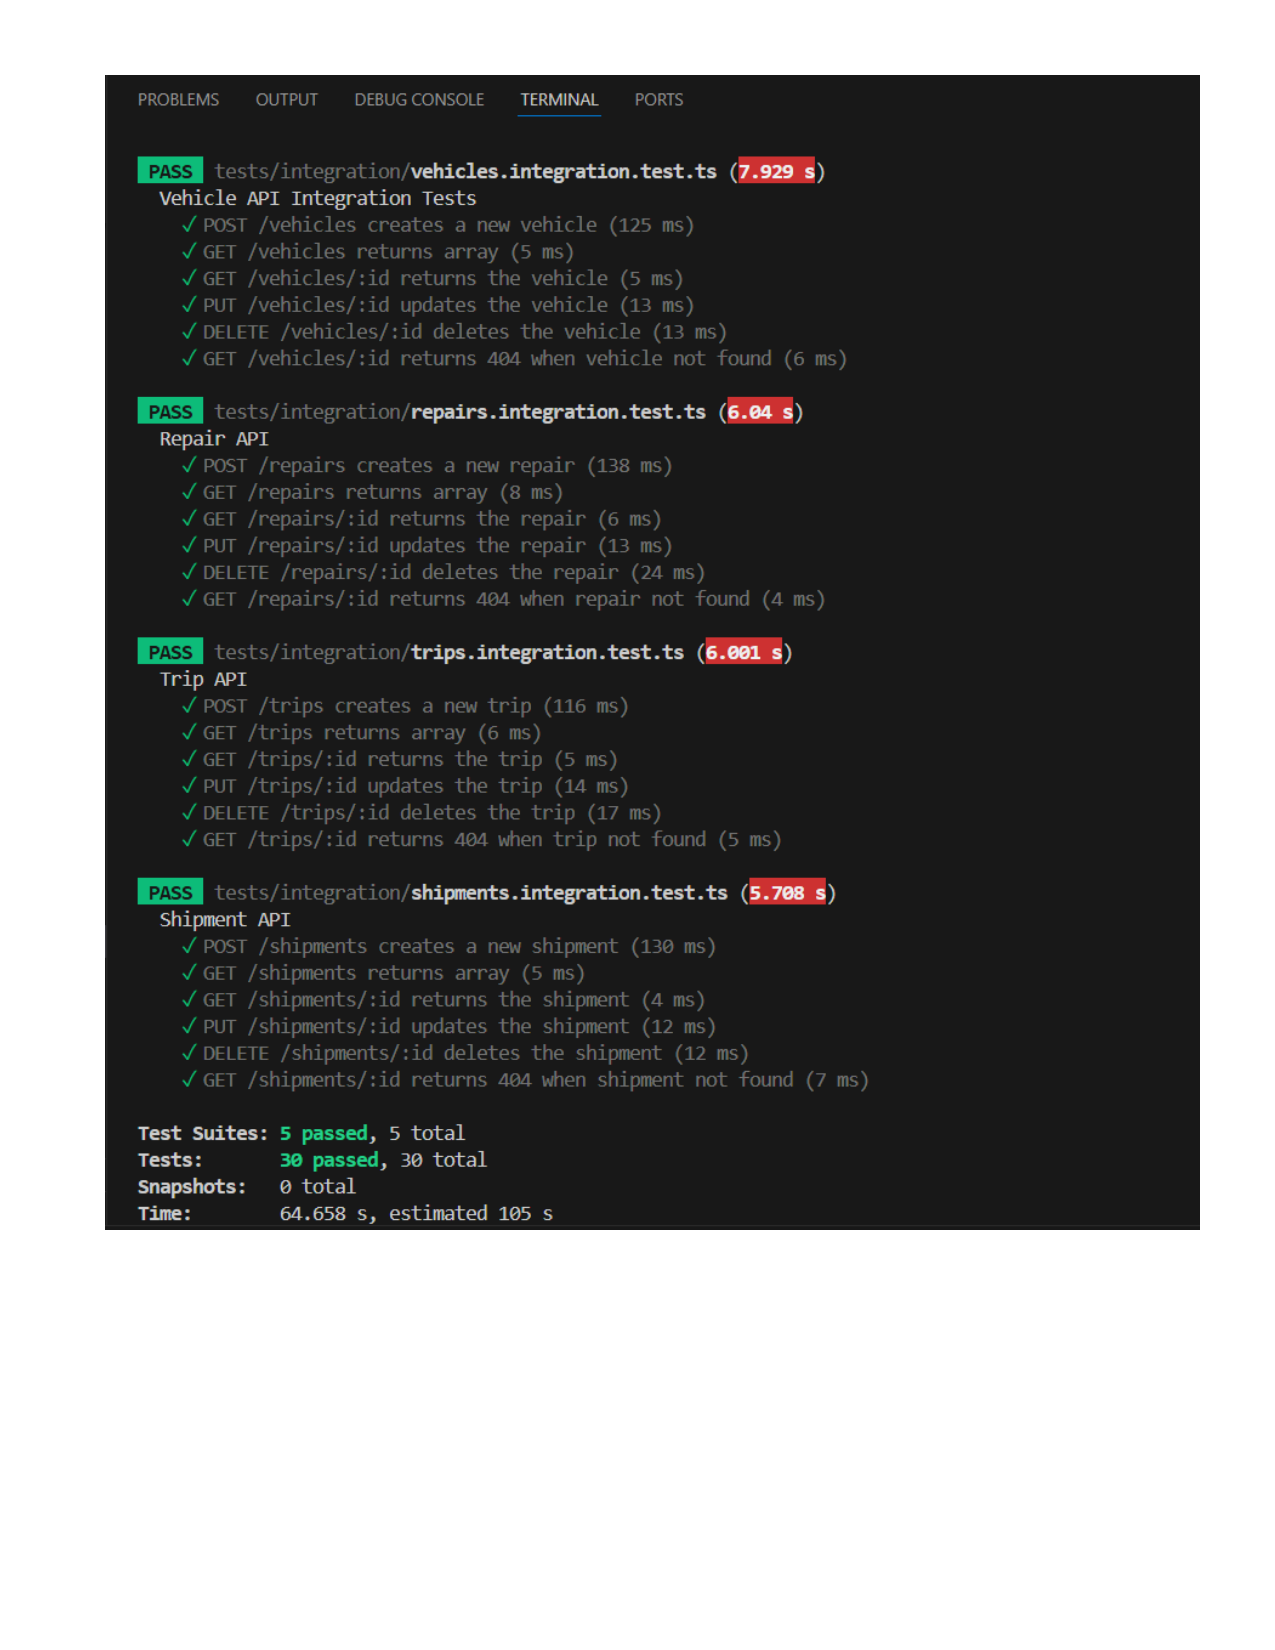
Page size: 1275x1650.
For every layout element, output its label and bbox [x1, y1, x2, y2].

picture [105, 75, 1200, 1230]
